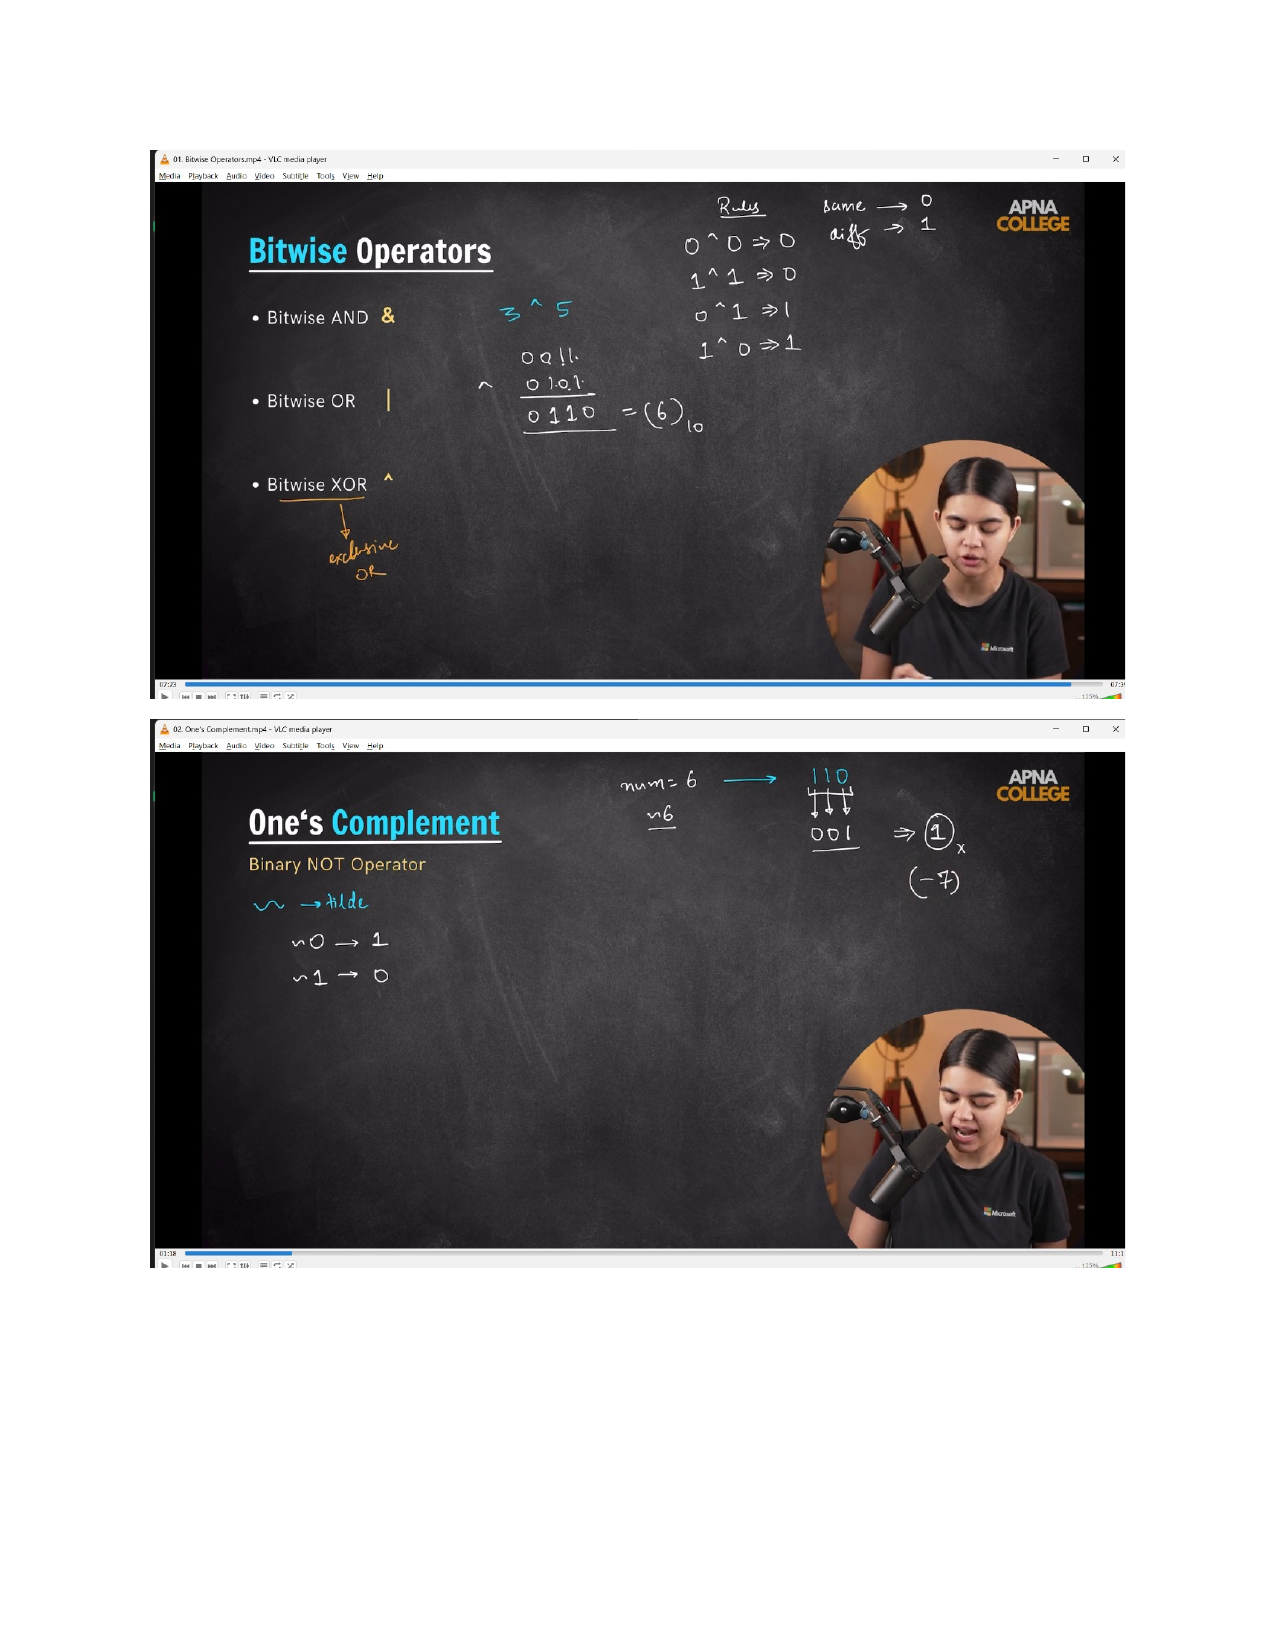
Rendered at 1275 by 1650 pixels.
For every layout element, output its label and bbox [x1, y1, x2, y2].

picture [150, 150, 1125, 699]
picture [150, 719, 1125, 1268]
